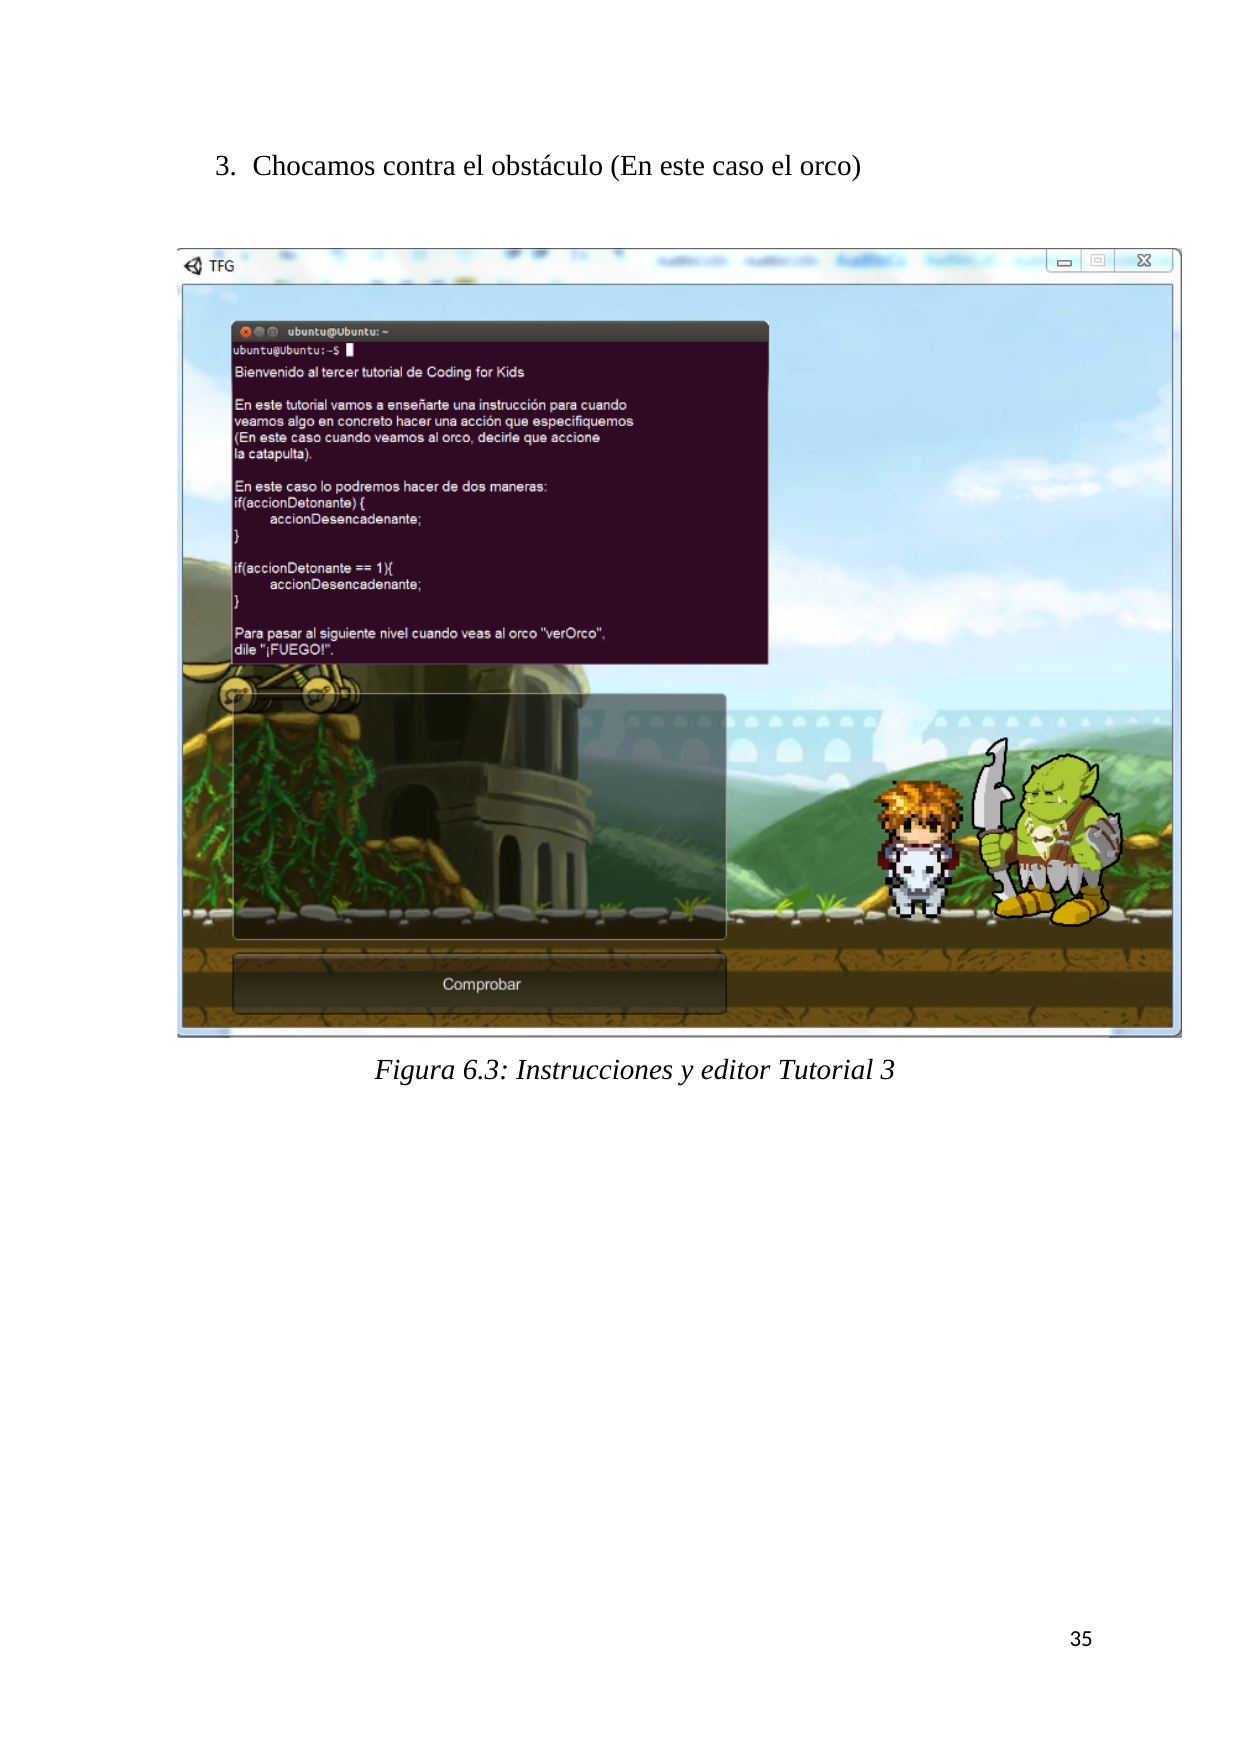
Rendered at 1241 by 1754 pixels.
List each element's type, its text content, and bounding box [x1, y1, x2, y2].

picture [177, 248, 1182, 1038]
text Figura 6.3: Instrucciones y editor Tutorial 3 [177, 1052, 1092, 1086]
list Chocamos contra el obstáculo (En este caso el orco) [215, 148, 1092, 181]
